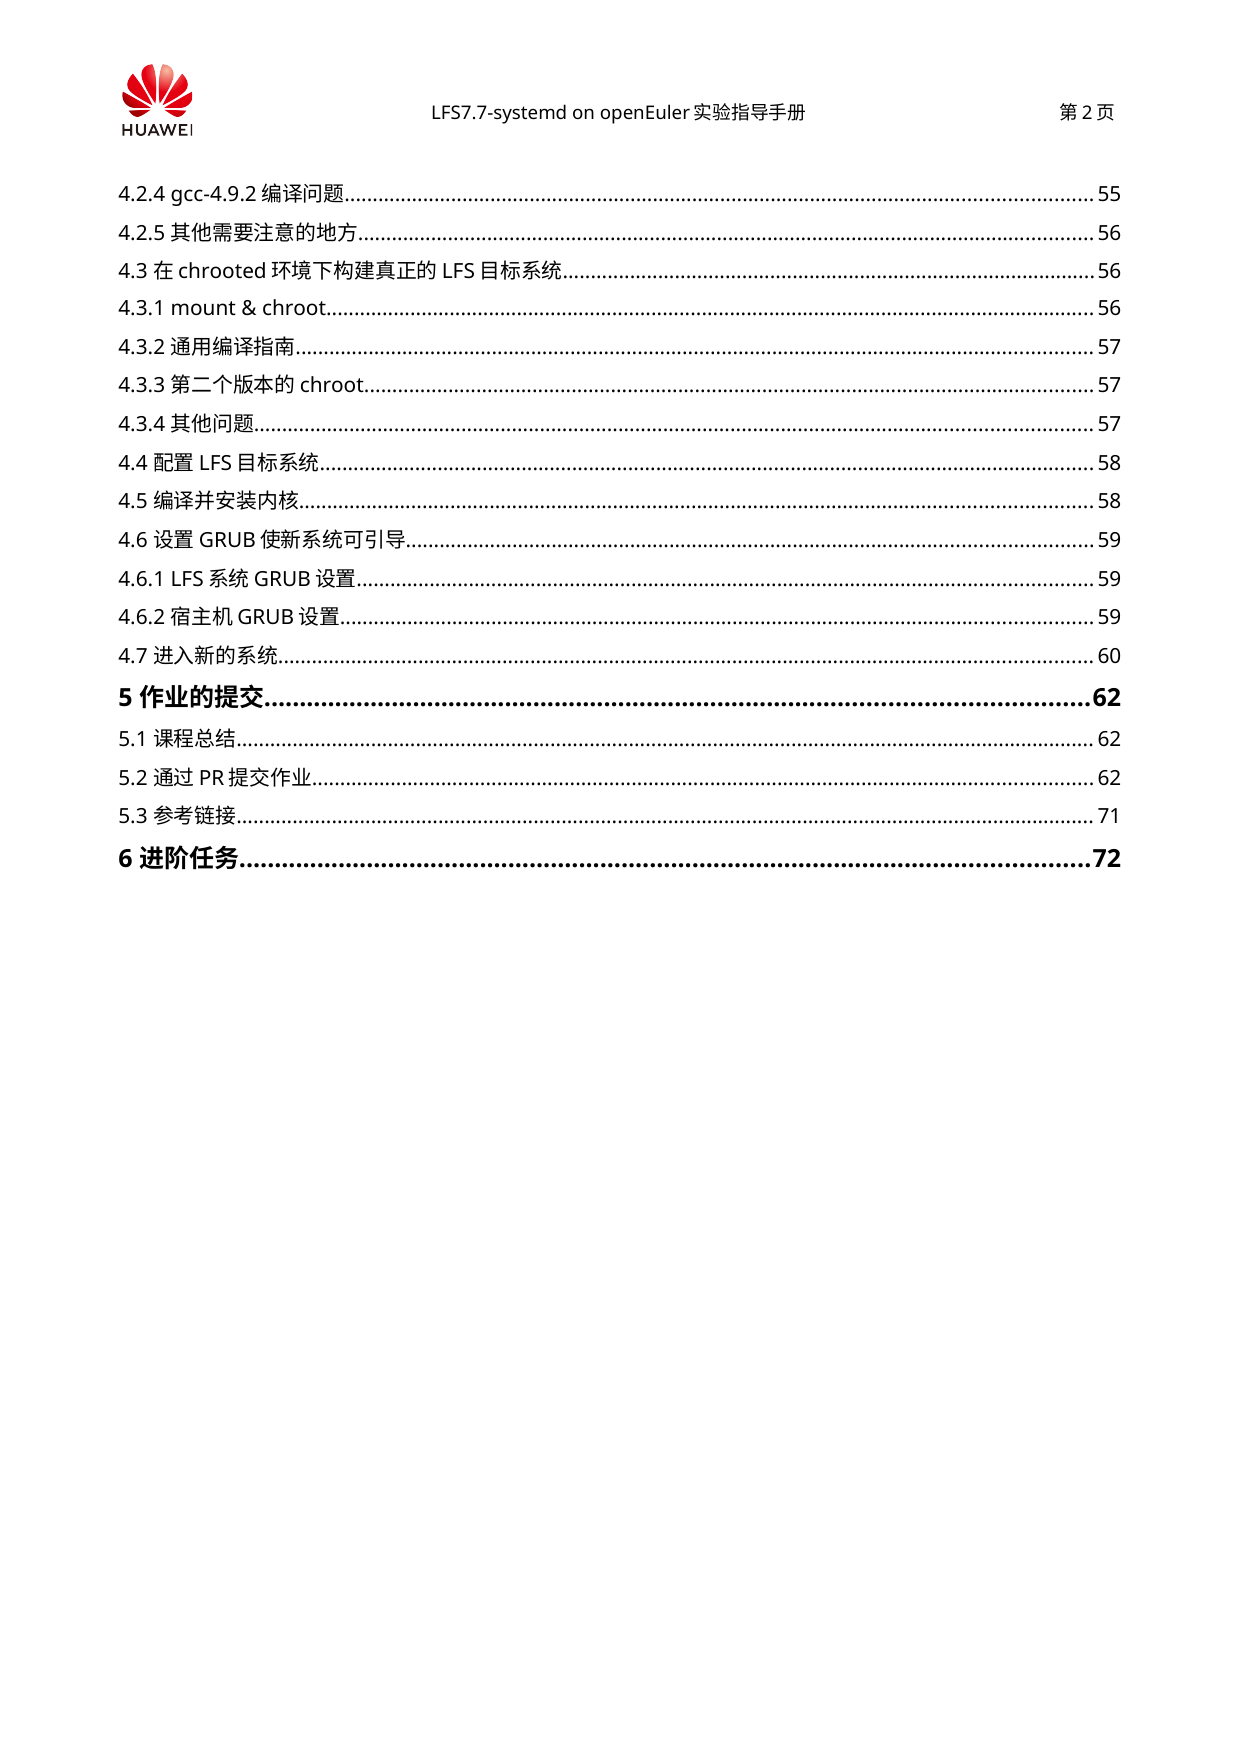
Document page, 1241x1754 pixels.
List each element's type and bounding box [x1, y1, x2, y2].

picture [122, 64, 193, 136]
